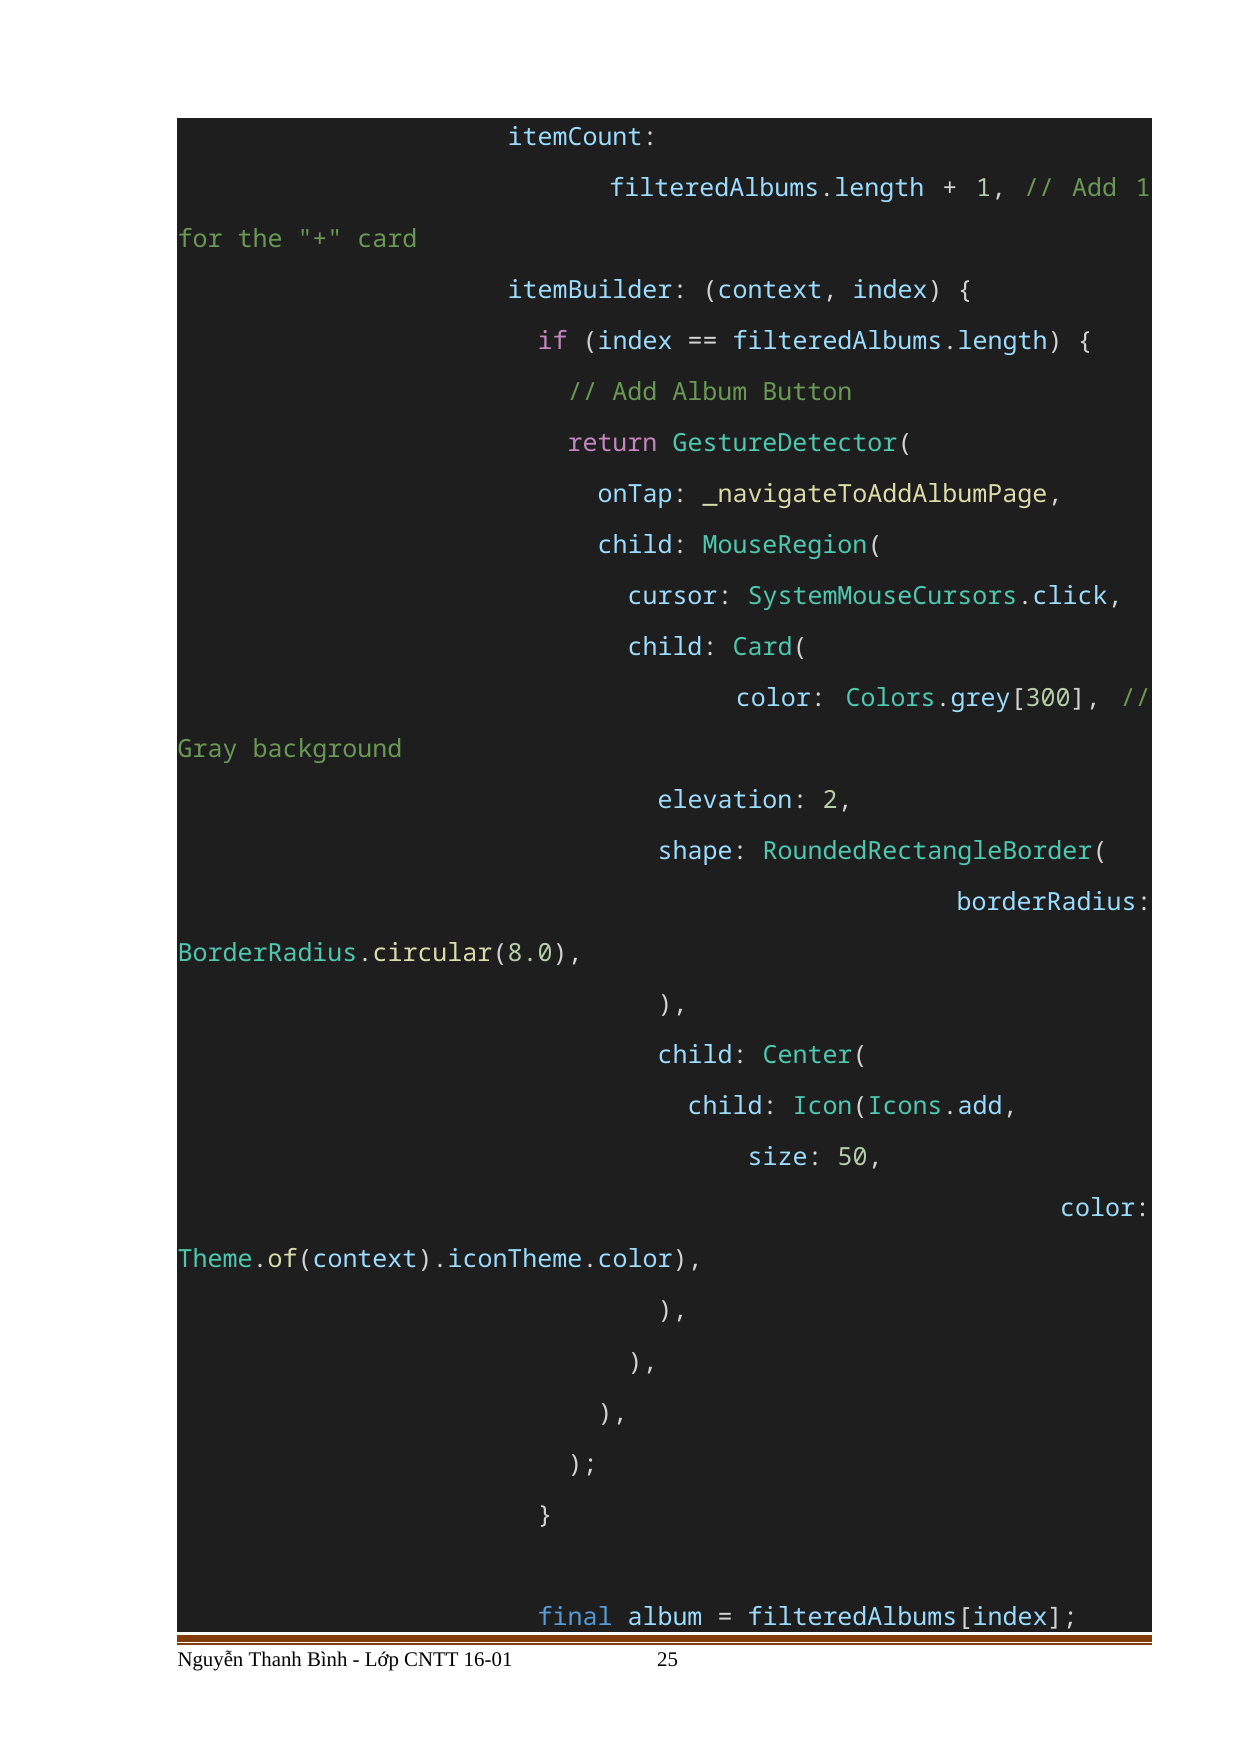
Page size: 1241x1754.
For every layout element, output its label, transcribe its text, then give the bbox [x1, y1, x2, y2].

text child: MouseRegion( [177, 526, 1152, 561]
text // Add Album Button [177, 373, 1152, 407]
text ), [177, 1292, 1152, 1326]
text if (index == filteredAlbums.length) { [177, 322, 1152, 356]
text color: Colors.grey[300], // Gray background [177, 679, 1152, 765]
text filteredAlbums.length + 1, // Add 1 for the "+" card [177, 169, 1152, 254]
text return GestureDetector( [177, 424, 1152, 458]
text ), [177, 1343, 1152, 1377]
text child: Card( [177, 628, 1152, 663]
text elevation: 2, [177, 782, 1152, 816]
text child: Icon(Icons.add, [177, 1088, 1152, 1122]
text } [177, 1496, 1152, 1530]
text child: Center( [177, 1037, 1152, 1071]
text cursor: SystemMouseCursors.click, [177, 577, 1152, 612]
text ), [177, 1394, 1152, 1428]
text color: Theme.of(context).iconTheme.color), [177, 1190, 1152, 1275]
text onTap: _navigateToAddAlbumPage, [177, 475, 1152, 509]
text size: 50, [177, 1139, 1152, 1173]
text borderRadius: BorderRadius.circular(8.0), [177, 884, 1152, 969]
text itemBuilder: (context, index) { [177, 271, 1152, 305]
text itemCount: [177, 118, 1152, 152]
text ), [177, 986, 1152, 1020]
text ); [177, 1445, 1152, 1479]
text shape: RoundedRectangleBorder( [177, 833, 1152, 867]
text final album = filteredAlbums[index]; [177, 1598, 1152, 1632]
